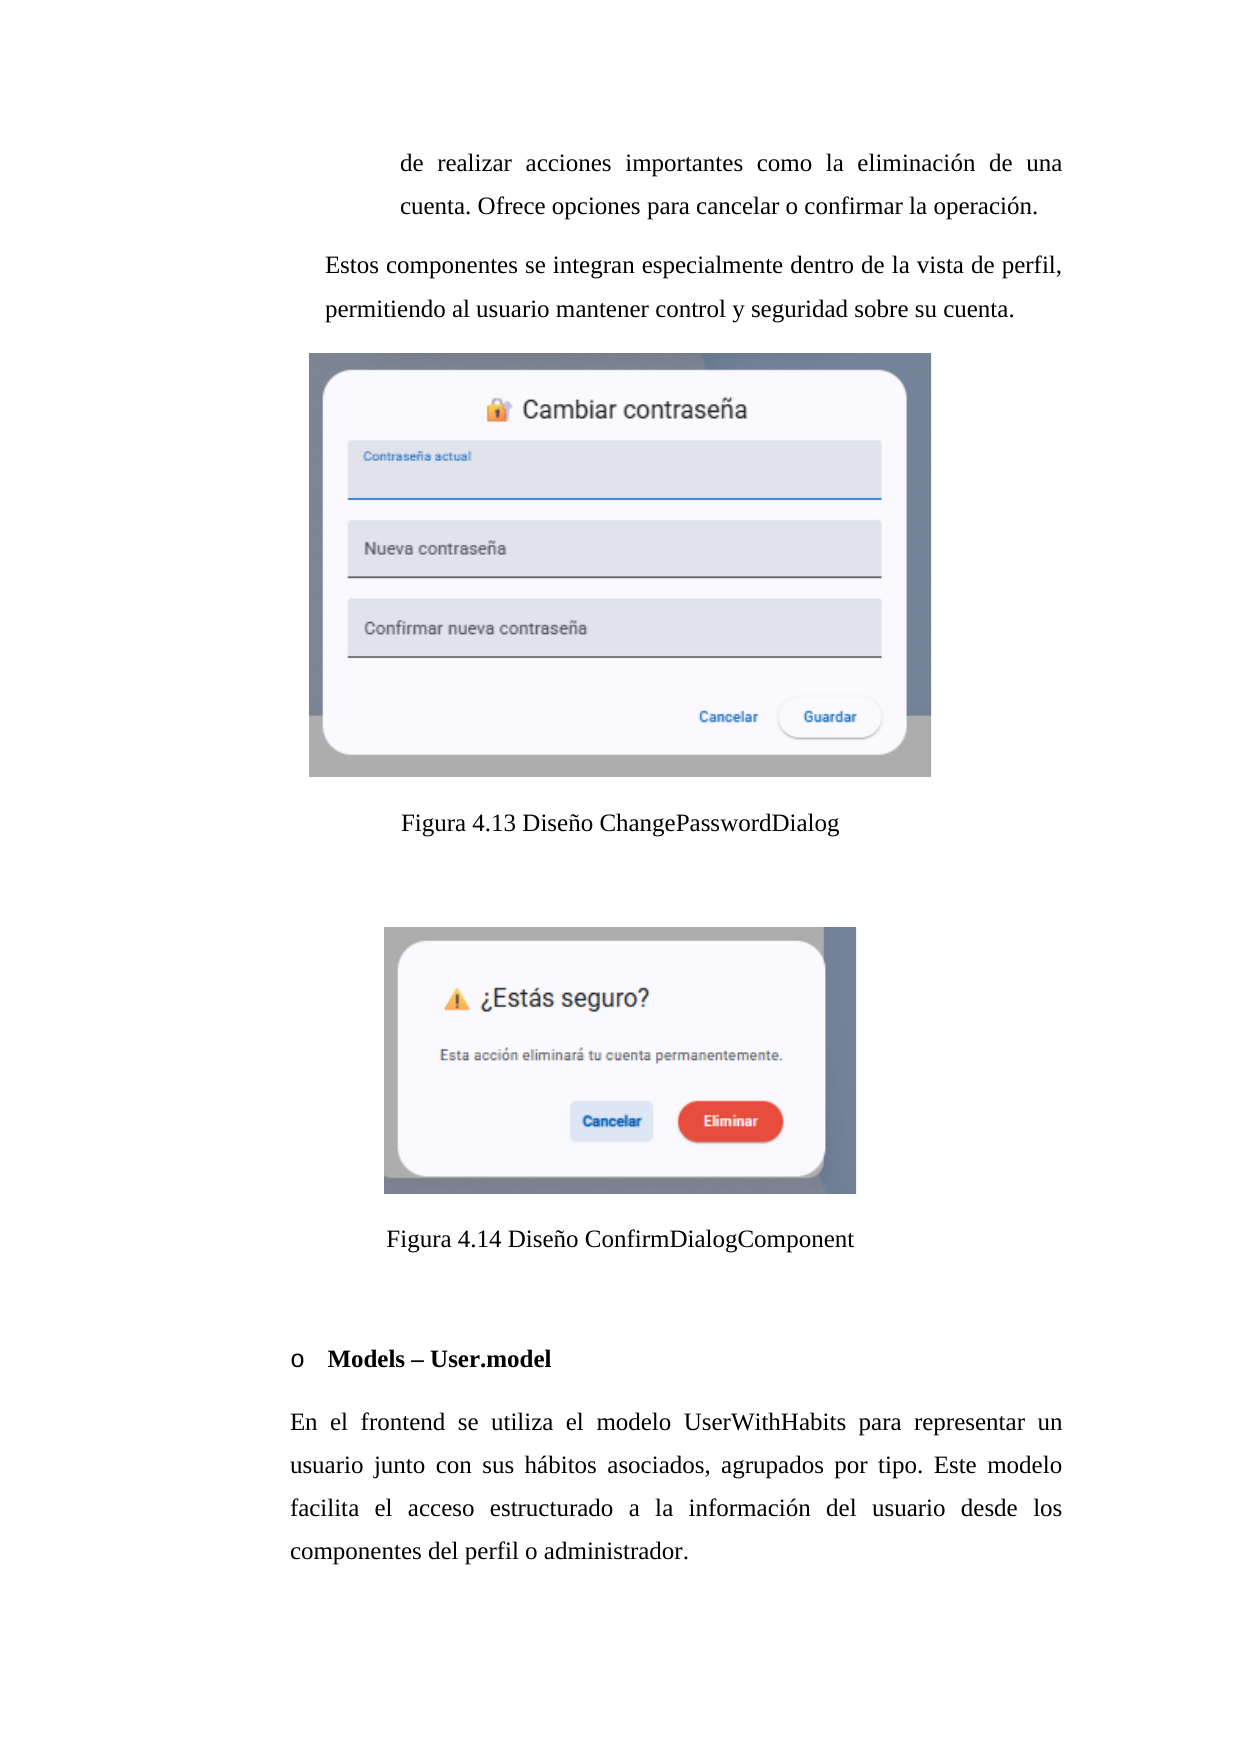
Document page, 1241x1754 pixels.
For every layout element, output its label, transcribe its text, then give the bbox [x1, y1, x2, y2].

text Figura 4.13 Diseño ChangePasswordDialog [177, 808, 1063, 837]
text En el frontend se utiliza el modelo UserWithHabits para representar un usuario junto con sus hábitos asociados, agrupados por tipo. Este modelo facilita el acceso estructurado a la información del usuario desde los componentes del perfil o administrador. [290, 1407, 1063, 1565]
picture [384, 927, 857, 1194]
text Estos componentes se integran especialmente dentro de la vista de perfil, permitiendo al usuario mantener control y seguridad sobre su cuenta. [325, 251, 1063, 322]
list Models – User.model [290, 1344, 1063, 1375]
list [362, 148, 1063, 219]
text Figura 4.14 Diseño ConfirmDialogComponent [177, 1224, 1063, 1253]
picture [309, 353, 932, 777]
